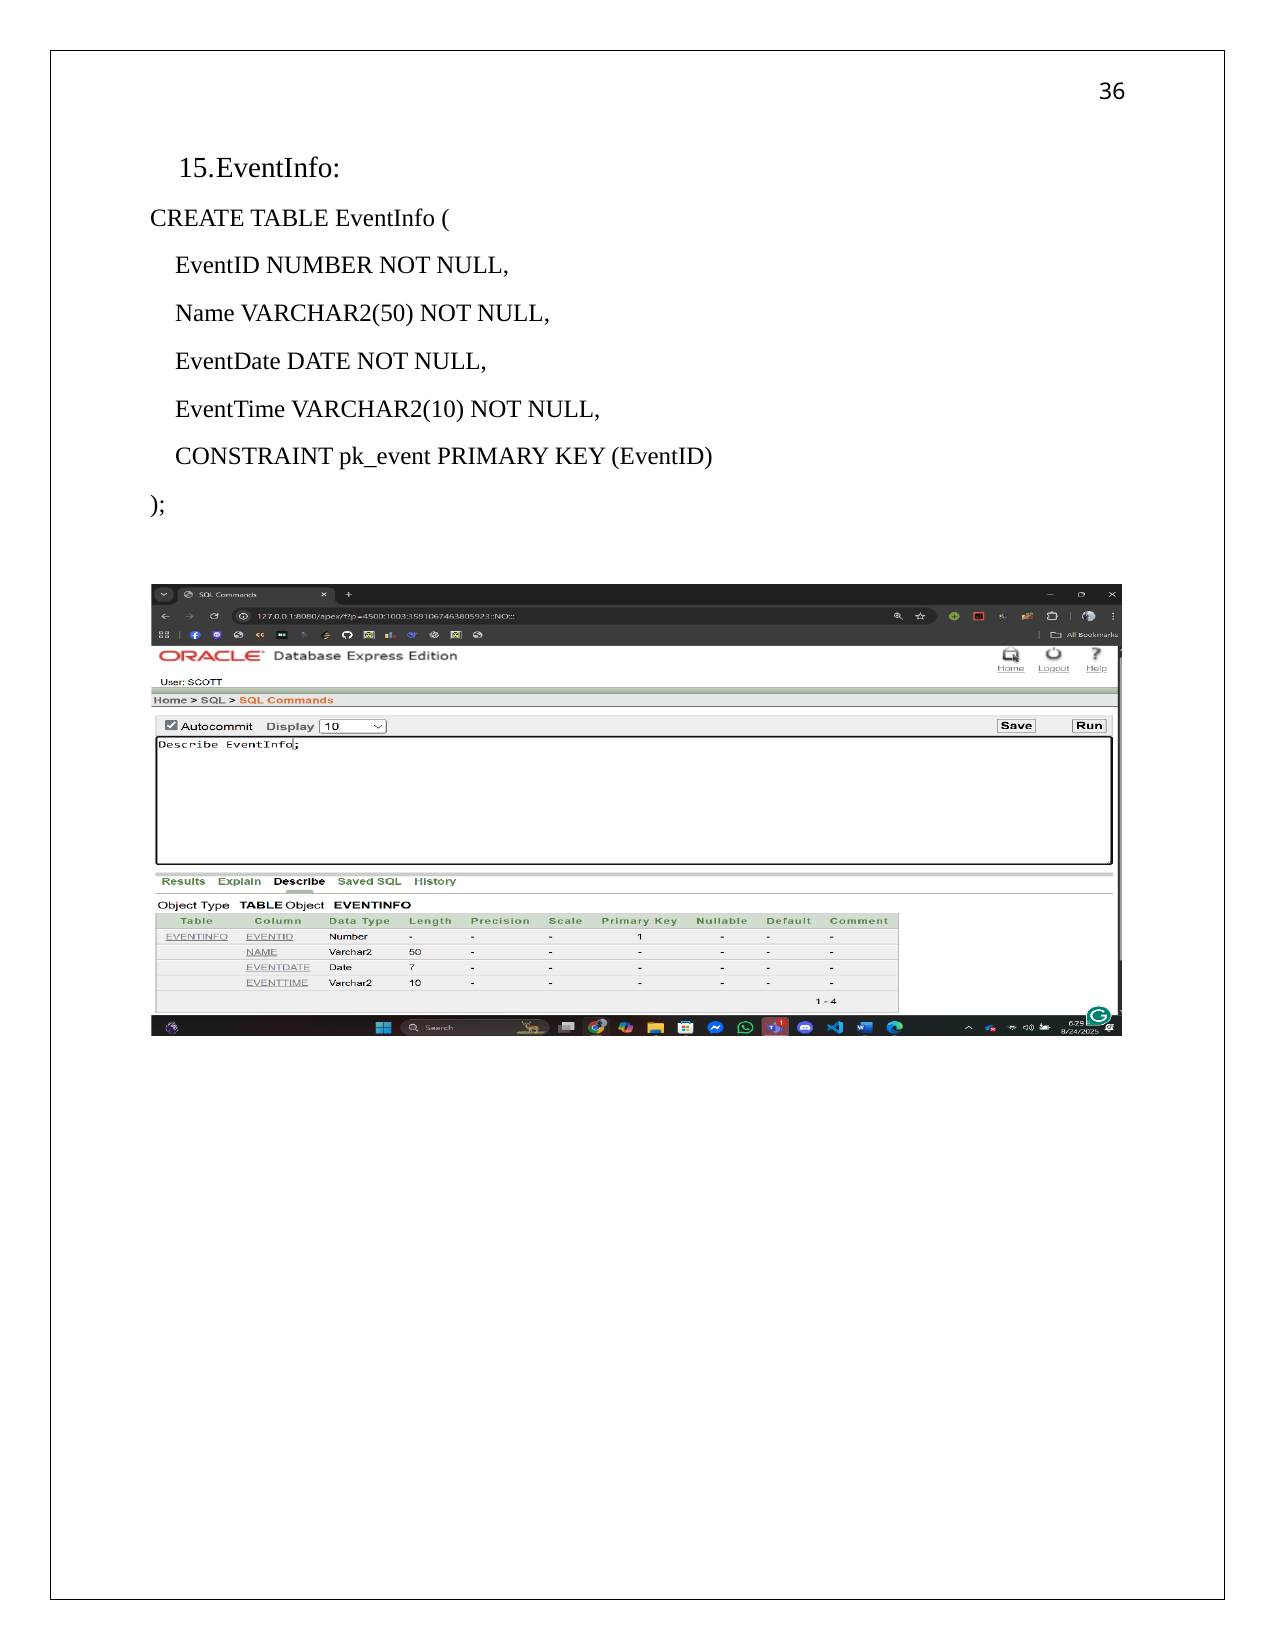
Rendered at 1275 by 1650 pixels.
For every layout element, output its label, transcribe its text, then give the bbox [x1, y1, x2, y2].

text CONSTRAINT pk_event PRIMARY KEY (EventID) [150, 441, 1125, 470]
text EventID NUMBER NOT NULL, [150, 251, 1125, 279]
text CREATE TABLE EventInfo ( [150, 203, 1125, 232]
text ); [150, 489, 1125, 518]
picture [150, 584, 1122, 1035]
list EventInfo: [178, 150, 1125, 183]
text EventTime VARCHAR2(10) NOT NULL, [150, 394, 1125, 422]
text Name VARCHAR2(50) NOT NULL, [150, 298, 1125, 327]
text EventDate DATE NOT NULL, [150, 346, 1125, 375]
